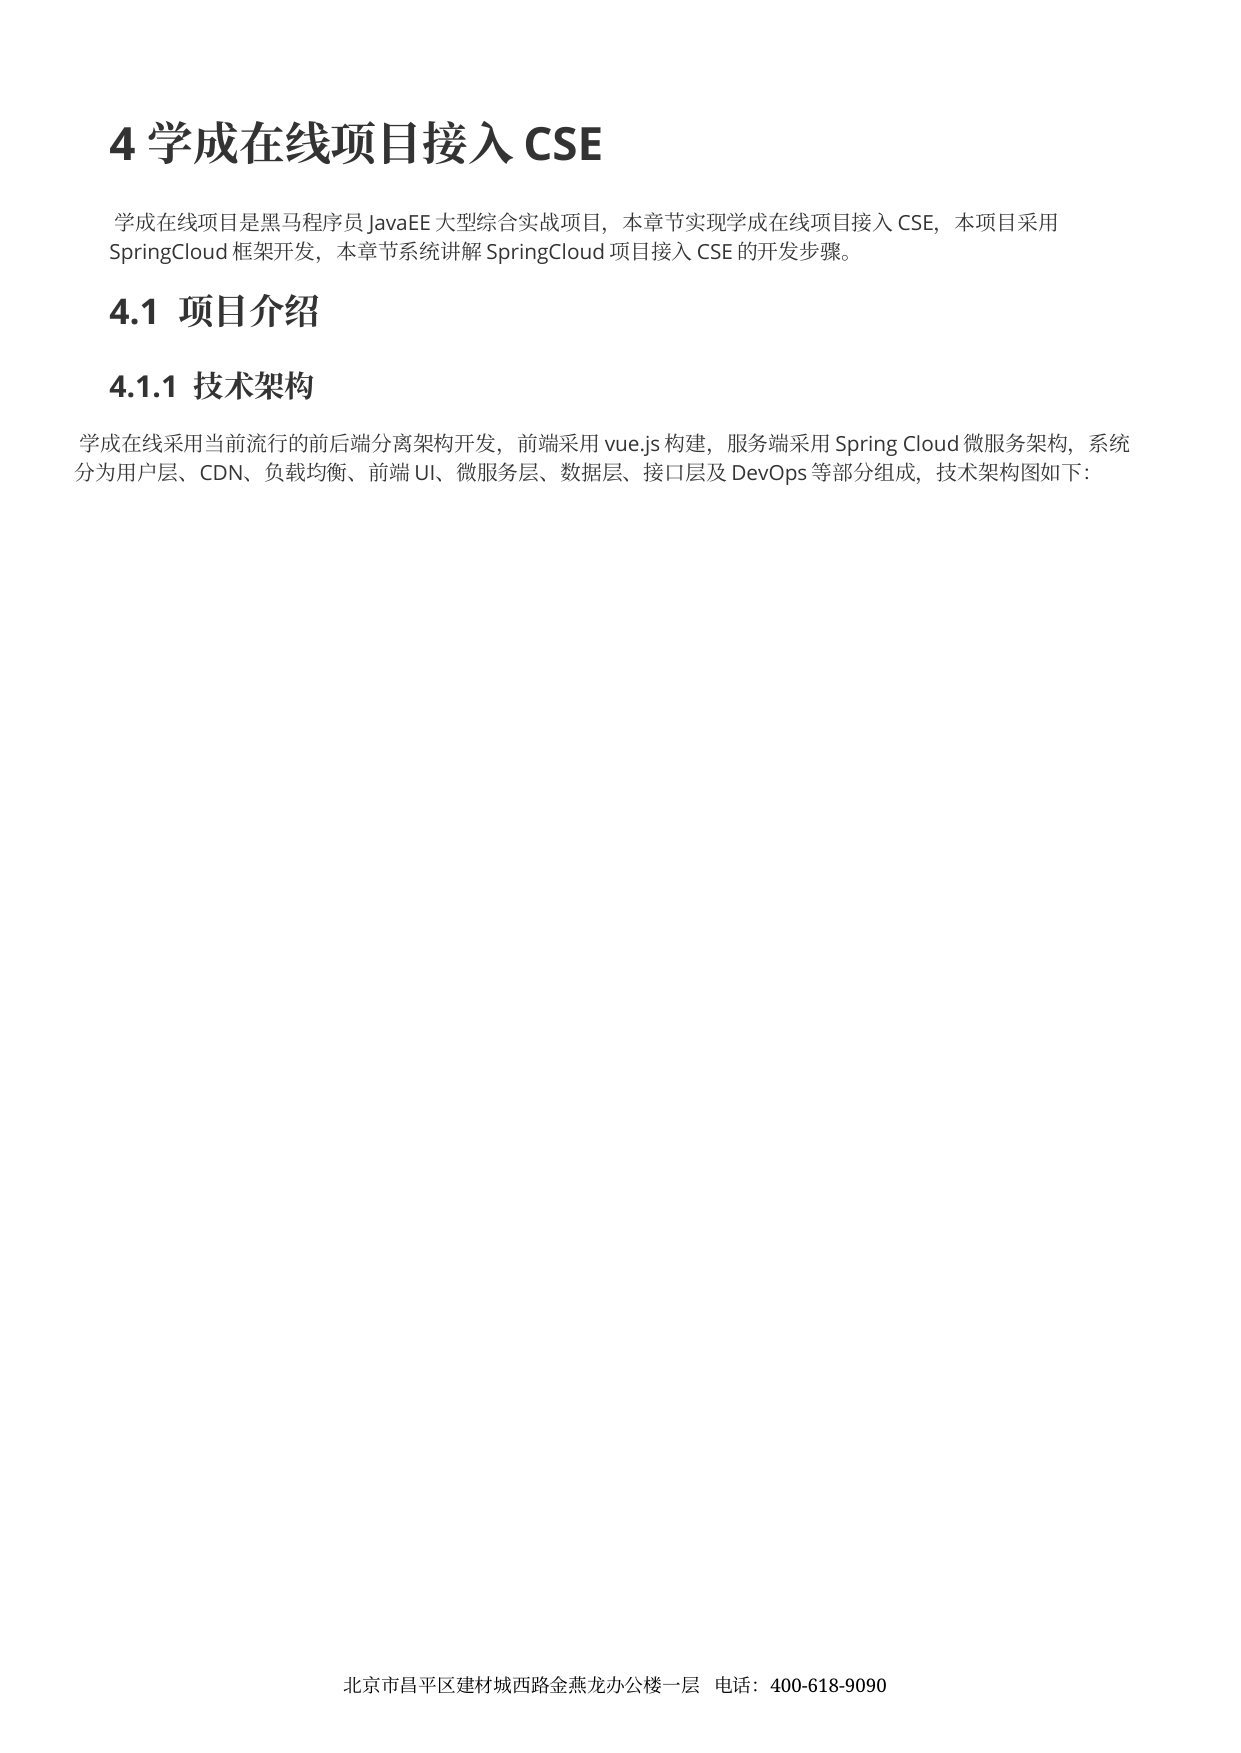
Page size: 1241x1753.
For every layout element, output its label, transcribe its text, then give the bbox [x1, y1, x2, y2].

text 4.1 项目介绍 [109, 295, 364, 332]
text 学成在线项目是黑马程序员JavaEE大型综合实战项目，本章节实现学成在线项目接入CSE，本项目采用 [114, 214, 1160, 235]
text 4.1.1 技术架构 [109, 372, 354, 404]
text SpringCloud框架开发，本章节系统讲解SpringCloud项目接入CSE的开发步骤。 [109, 235, 1160, 266]
text 学成在线采用当前流行的前后端分离架构开发，前端采用vue.js构建，服务端采用Spring Cloud微服务架构，系统 [79, 434, 1240, 455]
text 北京市昌平区建材城西路金燕龙办公楼一层 电话：400-618-9090 [343, 1677, 979, 1696]
text 4 学成在线项目接入CSE [109, 122, 665, 169]
text 分为用户层、CDN、负载均衡、前端UI、微服务层、数据层、接口层及DevOps等部分组成，技术架构图如下： [74, 455, 1240, 487]
